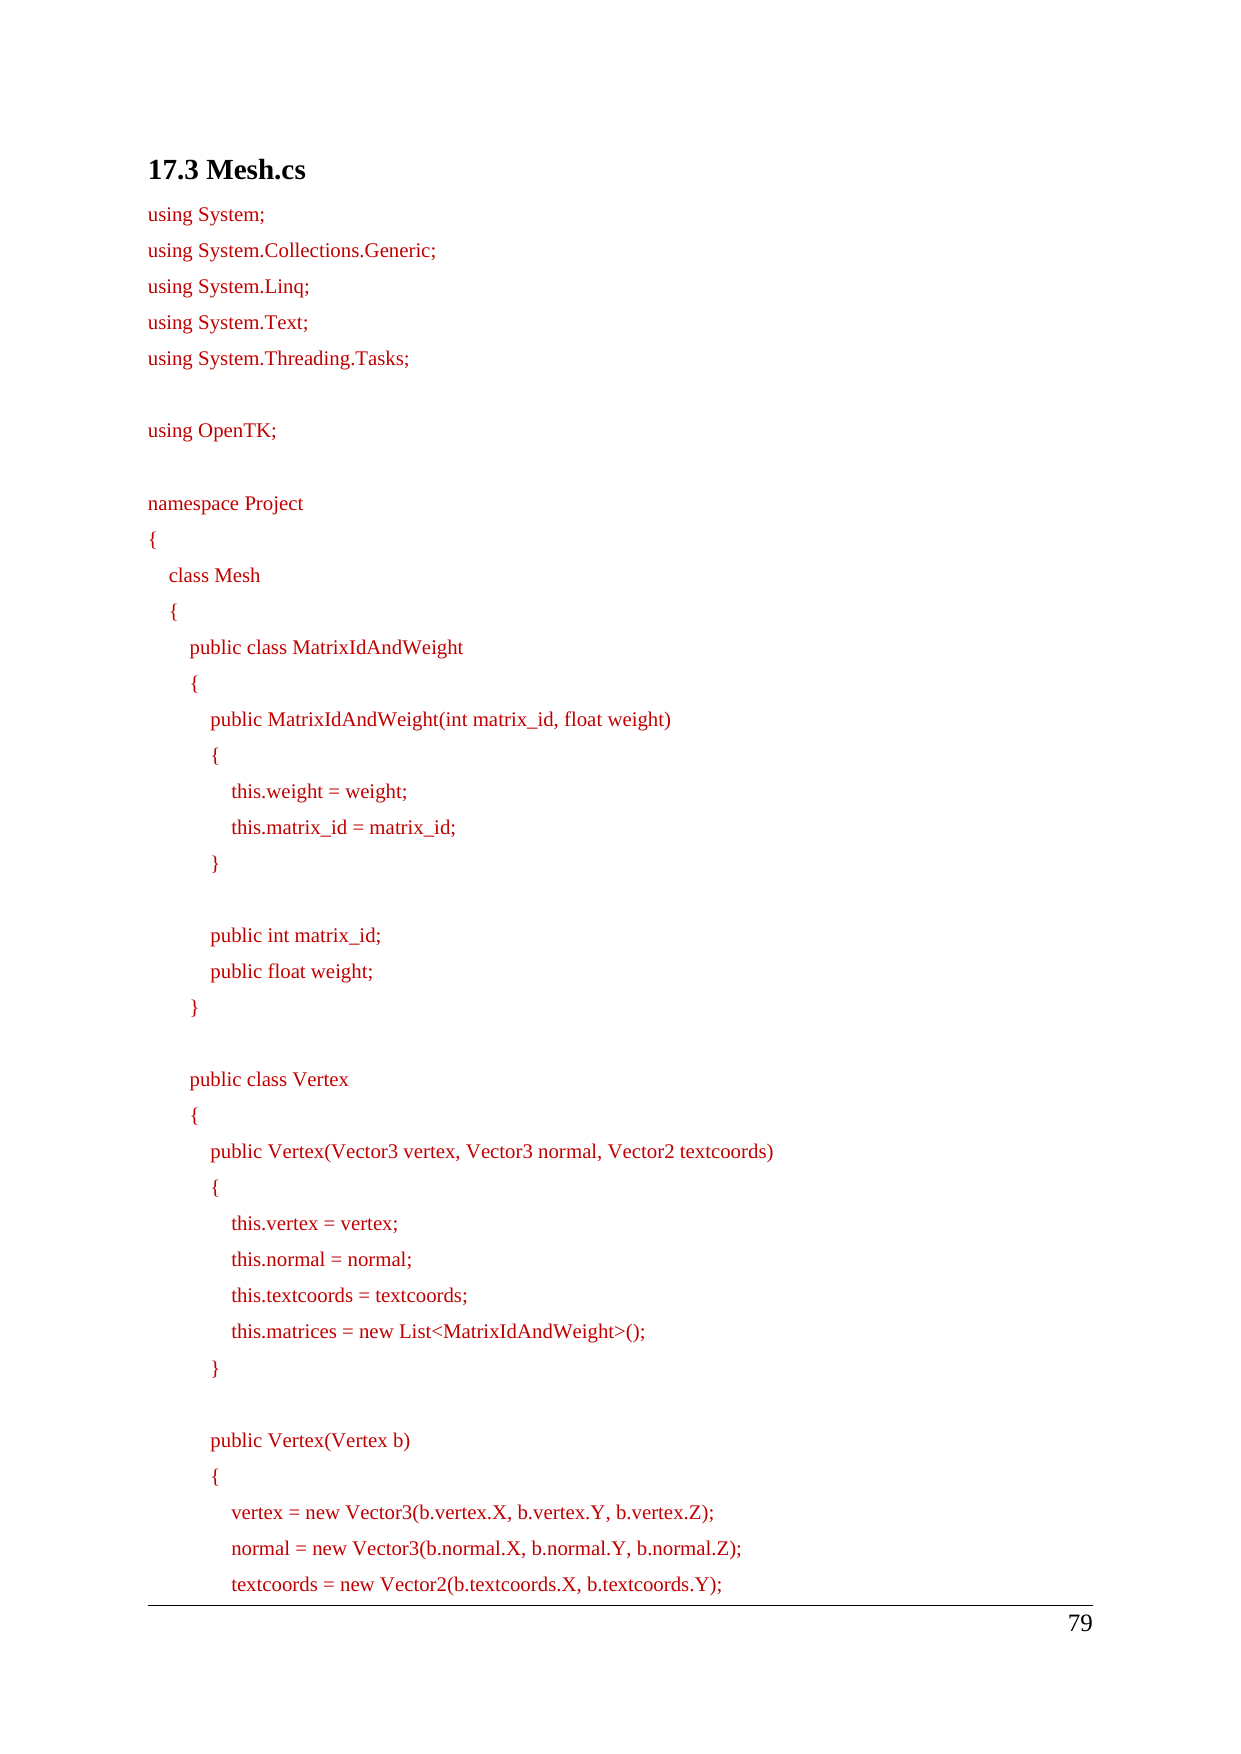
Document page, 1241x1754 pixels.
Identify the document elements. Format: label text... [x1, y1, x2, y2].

text class Mesh [148, 562, 1093, 587]
text { [148, 1103, 1093, 1127]
text using System.Threading.Tasks; [148, 346, 1093, 370]
text } [148, 1355, 1093, 1379]
text { [148, 1175, 1093, 1199]
text textcoords = new Vector2(b.textcoords.X, b.textcoords.Y); [148, 1572, 1093, 1596]
text public Vertex(Vector3 vertex, Vector3 normal, Vector2 textcoords) [148, 1139, 1093, 1163]
text using System.Text; [148, 310, 1093, 334]
text this.matrix_id = matrix_id; [148, 815, 1093, 839]
text this.textcoords = textcoords; [148, 1283, 1093, 1307]
text this.vertex = vertex; [148, 1211, 1093, 1235]
text this.weight = weight; [148, 779, 1093, 803]
text public class Vertex [148, 1067, 1093, 1091]
text namespace Project [148, 490, 1093, 514]
text normal = new Vector3(b.normal.X, b.normal.Y, b.normal.Z); [148, 1536, 1093, 1560]
text using OpenTK; [148, 418, 1093, 442]
text vertex = new Vector3(b.vertex.X, b.vertex.Y, b.vertex.Z); [148, 1499, 1093, 1524]
text { [148, 743, 1093, 767]
text { [148, 598, 1093, 623]
text public class MatrixIdAndWeight [148, 634, 1093, 659]
text using System; [148, 202, 1093, 226]
text public int matrix_id; [148, 923, 1093, 947]
text } [148, 851, 1093, 875]
text { [148, 671, 1093, 695]
text public MatrixIdAndWeight(int matrix_id, float weight) [148, 707, 1093, 731]
text public Vertex(Vertex b) [148, 1427, 1093, 1452]
text { [148, 526, 1093, 551]
text } [148, 995, 1093, 1019]
text using System.Linq; [148, 274, 1093, 298]
text public float weight; [148, 959, 1093, 983]
subtitle 17.3 Mesh.cs [148, 152, 1093, 185]
text { [148, 1463, 1093, 1488]
text using System.Collections.Generic; [148, 238, 1093, 262]
text this.normal = normal; [148, 1247, 1093, 1271]
text this.matrices = new List<MatrixIdAndWeight>(); [148, 1319, 1093, 1343]
